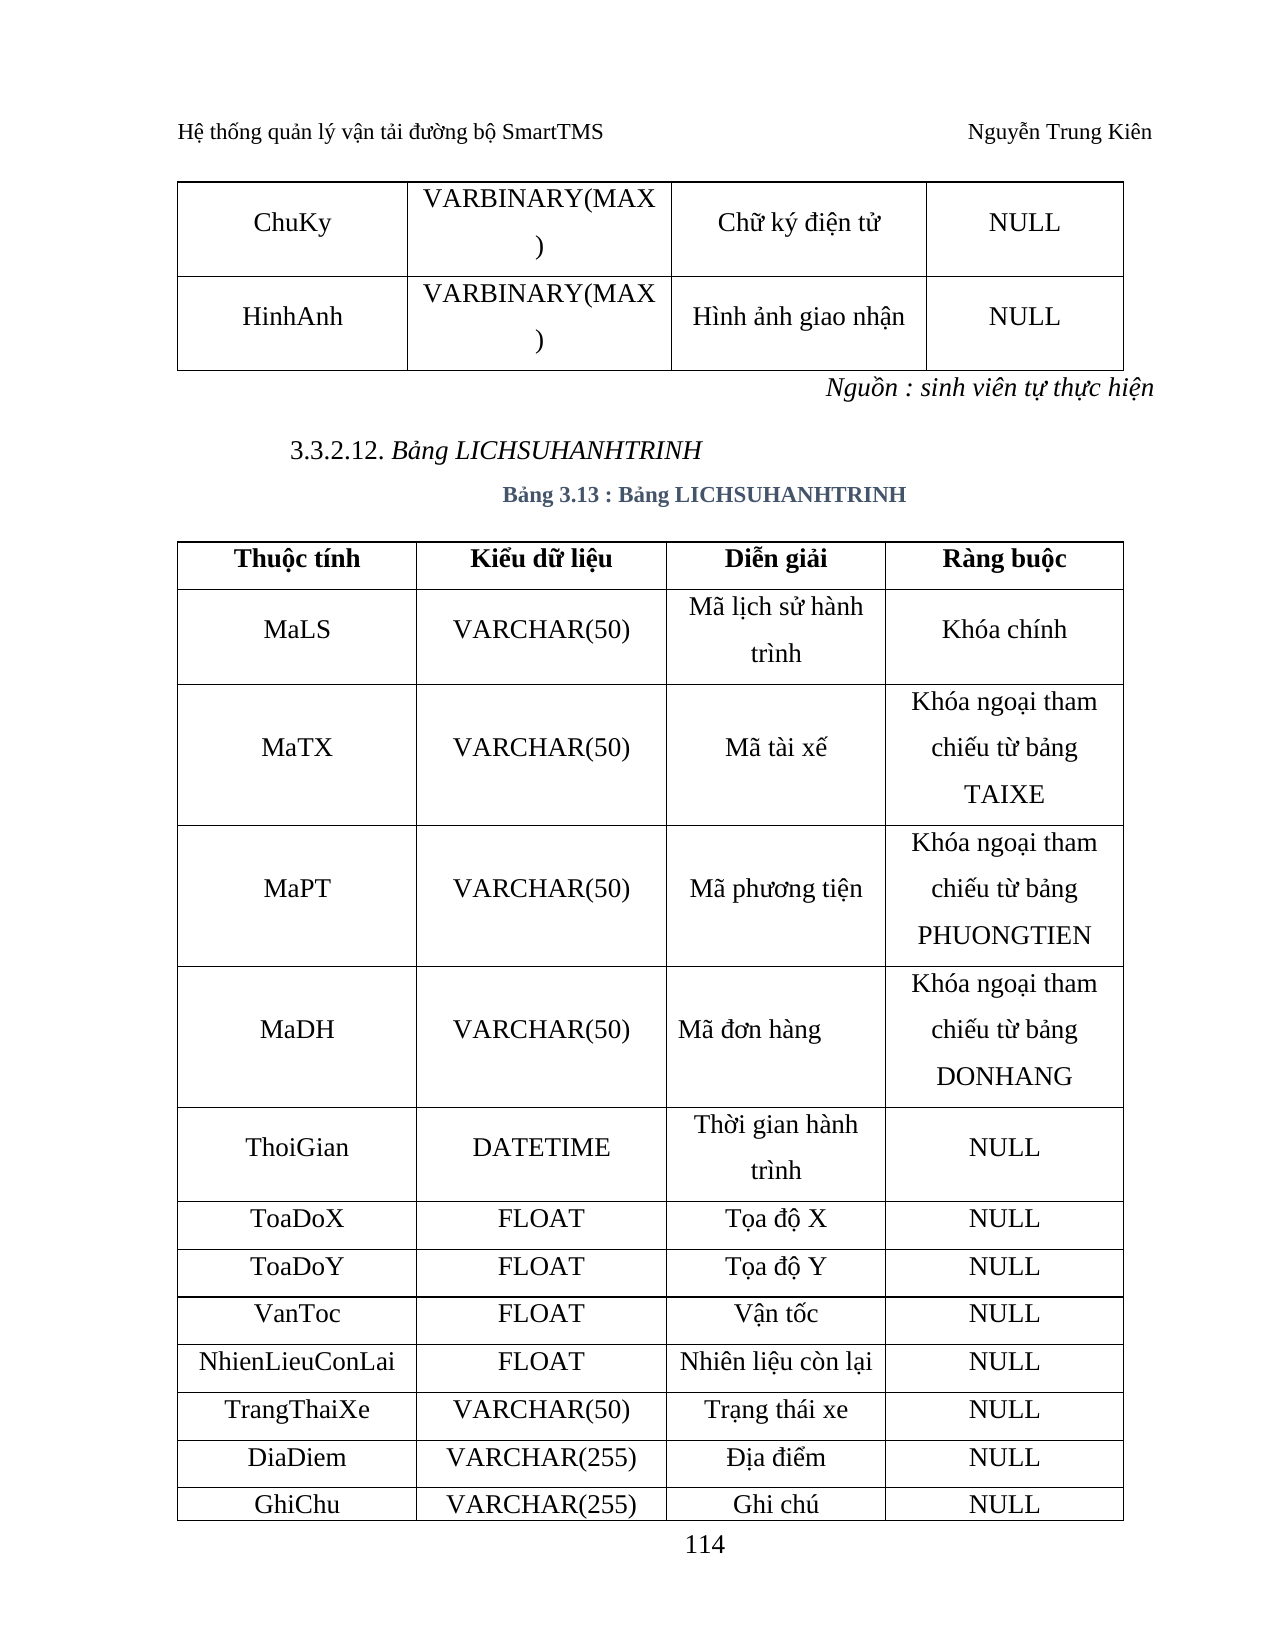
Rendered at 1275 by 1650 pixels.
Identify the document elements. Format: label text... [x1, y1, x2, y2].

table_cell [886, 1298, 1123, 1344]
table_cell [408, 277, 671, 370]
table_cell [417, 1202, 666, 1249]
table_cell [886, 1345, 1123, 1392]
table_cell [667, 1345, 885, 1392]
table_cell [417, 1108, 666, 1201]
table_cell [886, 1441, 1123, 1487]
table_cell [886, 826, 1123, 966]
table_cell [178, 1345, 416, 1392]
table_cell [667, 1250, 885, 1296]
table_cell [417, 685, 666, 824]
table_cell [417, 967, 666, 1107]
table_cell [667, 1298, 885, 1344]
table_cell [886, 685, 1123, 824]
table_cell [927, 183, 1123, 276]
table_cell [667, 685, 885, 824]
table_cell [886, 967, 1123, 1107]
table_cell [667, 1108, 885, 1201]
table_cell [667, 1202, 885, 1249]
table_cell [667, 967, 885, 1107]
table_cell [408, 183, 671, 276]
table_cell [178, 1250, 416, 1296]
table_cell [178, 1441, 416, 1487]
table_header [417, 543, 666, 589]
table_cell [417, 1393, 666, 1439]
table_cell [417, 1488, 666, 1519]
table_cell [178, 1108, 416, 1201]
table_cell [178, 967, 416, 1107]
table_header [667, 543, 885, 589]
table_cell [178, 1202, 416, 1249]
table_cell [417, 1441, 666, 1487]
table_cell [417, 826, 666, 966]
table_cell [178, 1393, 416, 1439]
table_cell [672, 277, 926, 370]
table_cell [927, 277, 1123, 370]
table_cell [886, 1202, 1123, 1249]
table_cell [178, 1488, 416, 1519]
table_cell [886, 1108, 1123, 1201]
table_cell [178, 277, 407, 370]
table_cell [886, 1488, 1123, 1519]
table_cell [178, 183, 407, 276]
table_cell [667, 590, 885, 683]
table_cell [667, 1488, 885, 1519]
text Nguồn : sinh viên tự thực hiện [177, 371, 1157, 402]
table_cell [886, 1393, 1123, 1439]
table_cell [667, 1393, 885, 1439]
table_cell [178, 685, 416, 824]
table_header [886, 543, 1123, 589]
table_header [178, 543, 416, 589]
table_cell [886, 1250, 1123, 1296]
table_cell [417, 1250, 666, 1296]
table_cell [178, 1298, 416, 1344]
subtitle Bảng LICHSUHANHTRINH [290, 434, 1157, 466]
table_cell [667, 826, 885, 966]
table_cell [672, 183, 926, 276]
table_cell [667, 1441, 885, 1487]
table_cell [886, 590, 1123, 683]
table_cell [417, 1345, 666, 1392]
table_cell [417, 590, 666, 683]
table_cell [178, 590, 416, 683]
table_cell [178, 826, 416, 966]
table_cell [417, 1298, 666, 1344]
